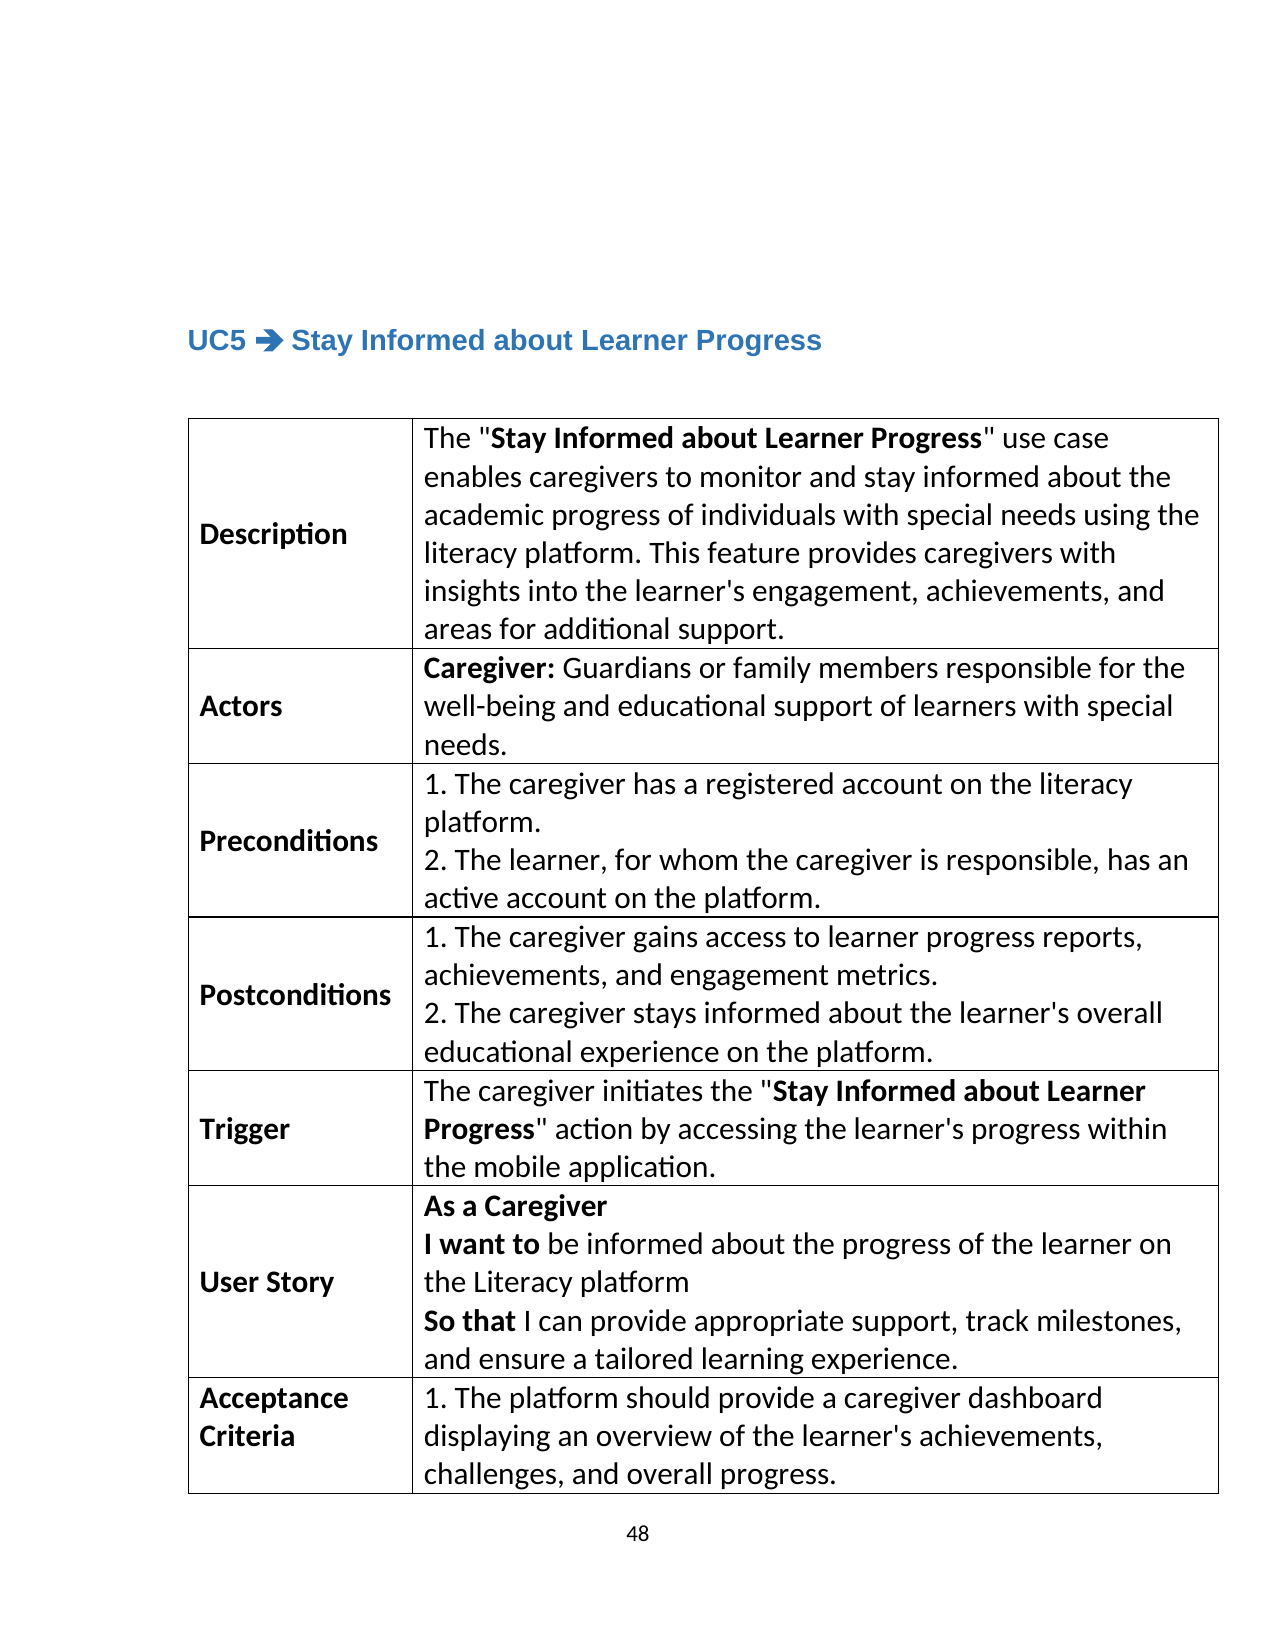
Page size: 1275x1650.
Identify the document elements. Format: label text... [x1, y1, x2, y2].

table_cell Preconditions [189, 764, 412, 916]
table_cell Actors [189, 649, 412, 763]
table_cell 1. The caregiver has a registered account on the literacy platform. 2. The learner, for whom the caregiver is responsible, has an active account on the platform. [413, 764, 1218, 916]
table_cell Trigger [189, 1071, 412, 1185]
table_cell Acceptance Criteria [189, 1378, 412, 1492]
table_cell Caregiver: Guardians or family members responsible for the well-being and educational support of learners with special needs. [413, 649, 1218, 763]
table_cell The caregiver initiates the "Stay Informed about Learner Progress" action by accessing the learner's progress within the mobile application. [413, 1071, 1218, 1185]
table_header The "Stay Informed about Learner Progress" use case enables caregivers to monitor and stay informed about the academic progress of individuals with special needs using the literacy platform. This feature provides caregivers with insights into the learner's engagement, achievements, and areas for additional support. [413, 419, 1218, 647]
table_cell User Story [189, 1186, 412, 1377]
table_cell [413, 1378, 1218, 1492]
table_cell As a Caregiver I want to be informed about the progress of the learner on the Literacy platform So that I can provide appropriate support, track milestones, and ensure a tailored learning experience. [413, 1186, 1218, 1377]
table_cell Postconditions [189, 918, 412, 1070]
table_cell 1. The caregiver gains access to learner progress reports, achievements, and engagement metrics. 2. The caregiver stays informed about the learner's overall educational experience on the platform. [413, 918, 1218, 1070]
table_header Description [189, 419, 412, 647]
text UC5 Stay Informed about Learner Progress [187, 323, 1087, 357]
